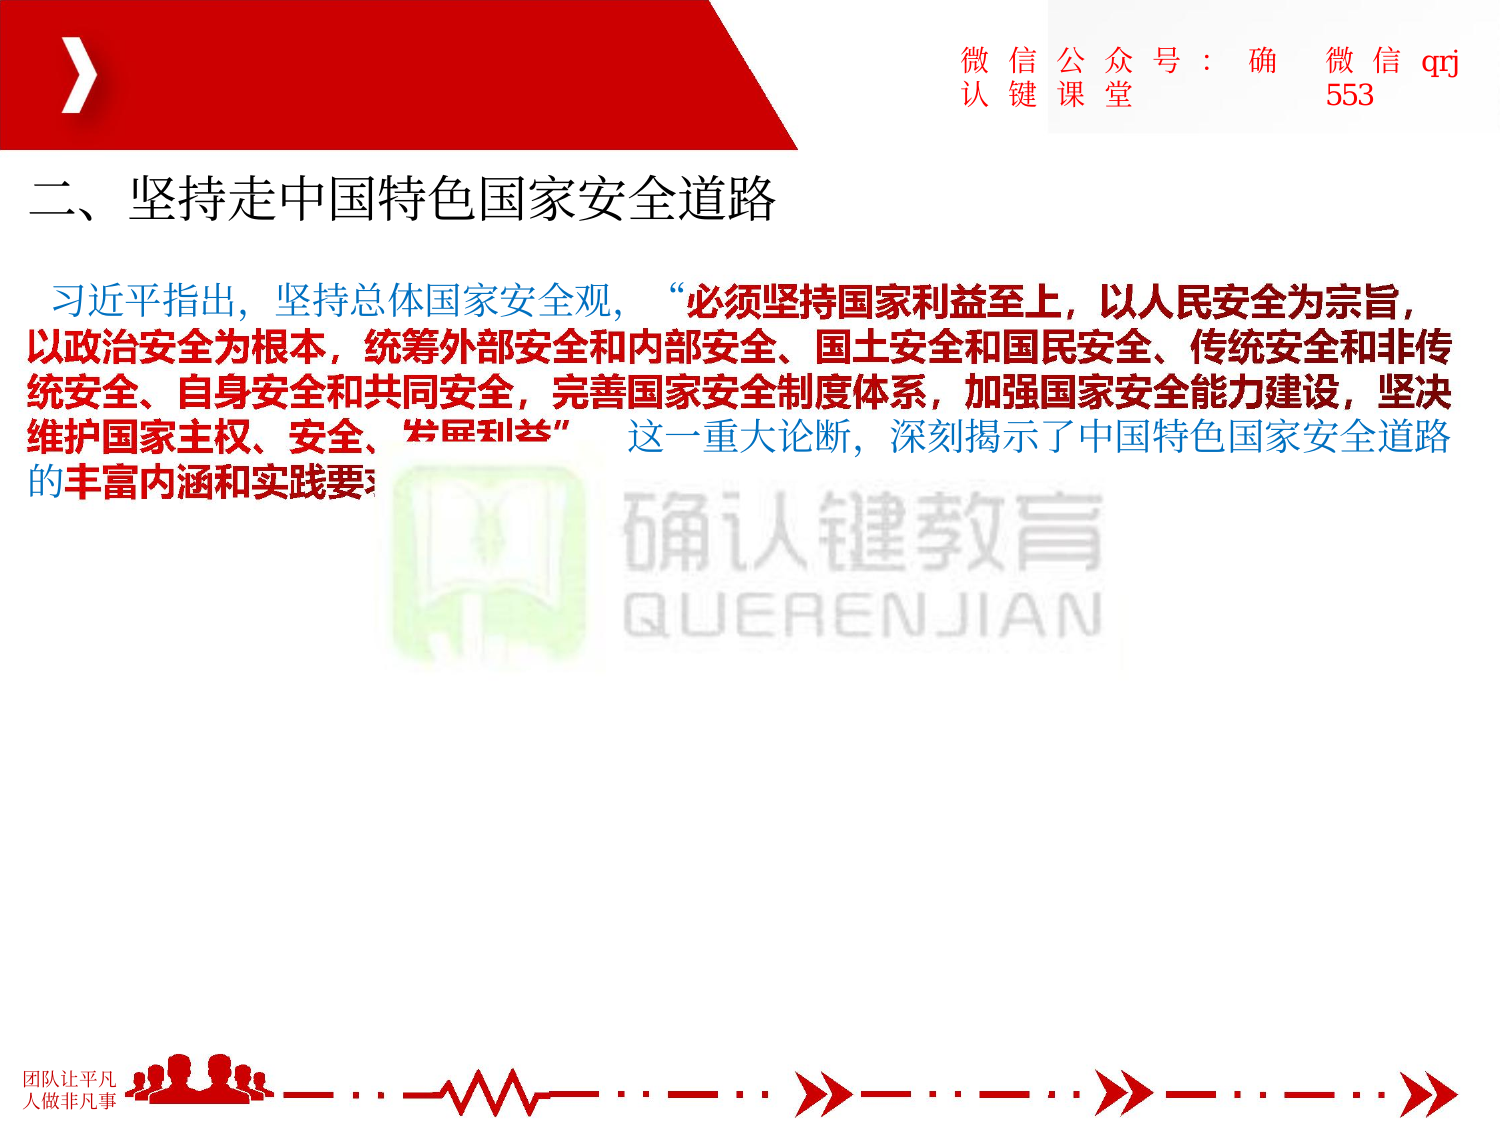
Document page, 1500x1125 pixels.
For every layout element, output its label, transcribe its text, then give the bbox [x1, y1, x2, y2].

text 团队让平凡 [23, 1071, 142, 1090]
text 的 [27, 455, 89, 505]
text 这一重大论断，深刻揭示了中国特色国家安全道路 [627, 410, 1477, 460]
text 人做非凡事 [23, 1094, 142, 1113]
text 二、坚持走中国特色国家安全道路 [27, 164, 802, 230]
text 习近平指出，坚持总体国家安全观，“ [49, 275, 712, 325]
text 微 信 qrj 553 [1325, 44, 1499, 112]
picture [0, 0, 1500, 1125]
text 微 信 公 众 号 ： 确 认 键 课 堂 [960, 44, 1285, 112]
